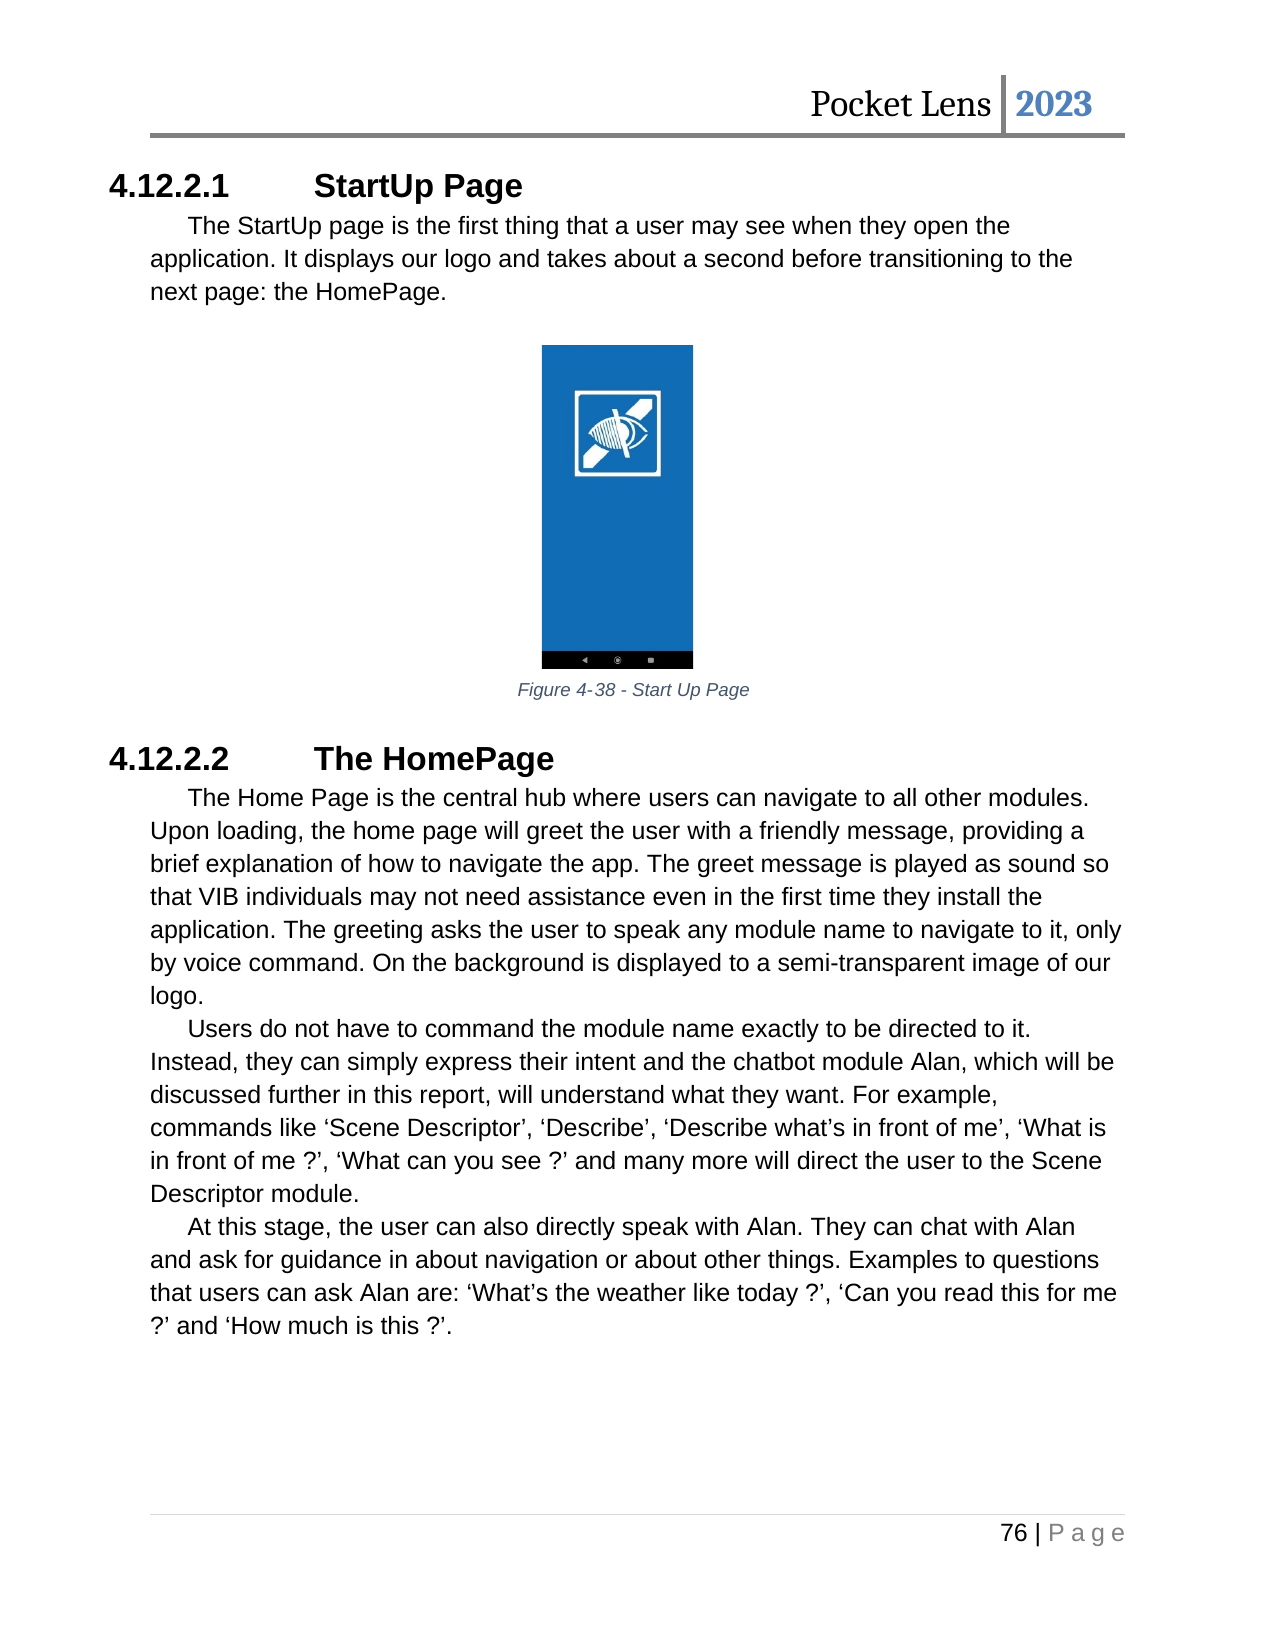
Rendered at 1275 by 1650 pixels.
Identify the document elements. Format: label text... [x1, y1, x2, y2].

picture [541, 345, 694, 669]
text The Home Page is the central hub where users can navigate to all other modules. Upon loading, the home page will greet the user with a friendly message, providing a brief explanation of how to navigate the app. The greet message is played as sound so that VIB individuals may not need assistance even in the first time they install the application. The greeting asks the user to speak any module name to navigate to it, only by voice command. On the background is displayed to a semi-transparent image of our logo. [150, 783, 1125, 1010]
text Users do not have to command the module name exactly to be directed to it. Instead, they can simply express their intent and the chatbot module Alan, which will be discussed further in this report, will understand what they want. For example, commands like ‘Scene Descriptor’, ‘Describe’, ‘Describe what’s in front of me’, ‘What is in front of me ?’, ‘What can you see ?’ and many more will direct the user to the Scene Descriptor module. [150, 1014, 1125, 1208]
subtitle StartUp Page [229, 167, 1125, 205]
subtitle The HomePage [229, 739, 1125, 777]
text At this stage, the user can also directly speak with Alan. They can chat with Alan and ask for guidance in about navigation or about other things. Examples to questions that users can ask Alan are: ‘What’s the weather like today ?’, ‘Can you read this for me ?’ and ‘How much is this ?’. [150, 1212, 1125, 1340]
text The StartUp page is the first thing that a user may see when they open the application. It displays our logo and takes about a second before transitioning to the next page: the HomePage. [150, 211, 1125, 306]
